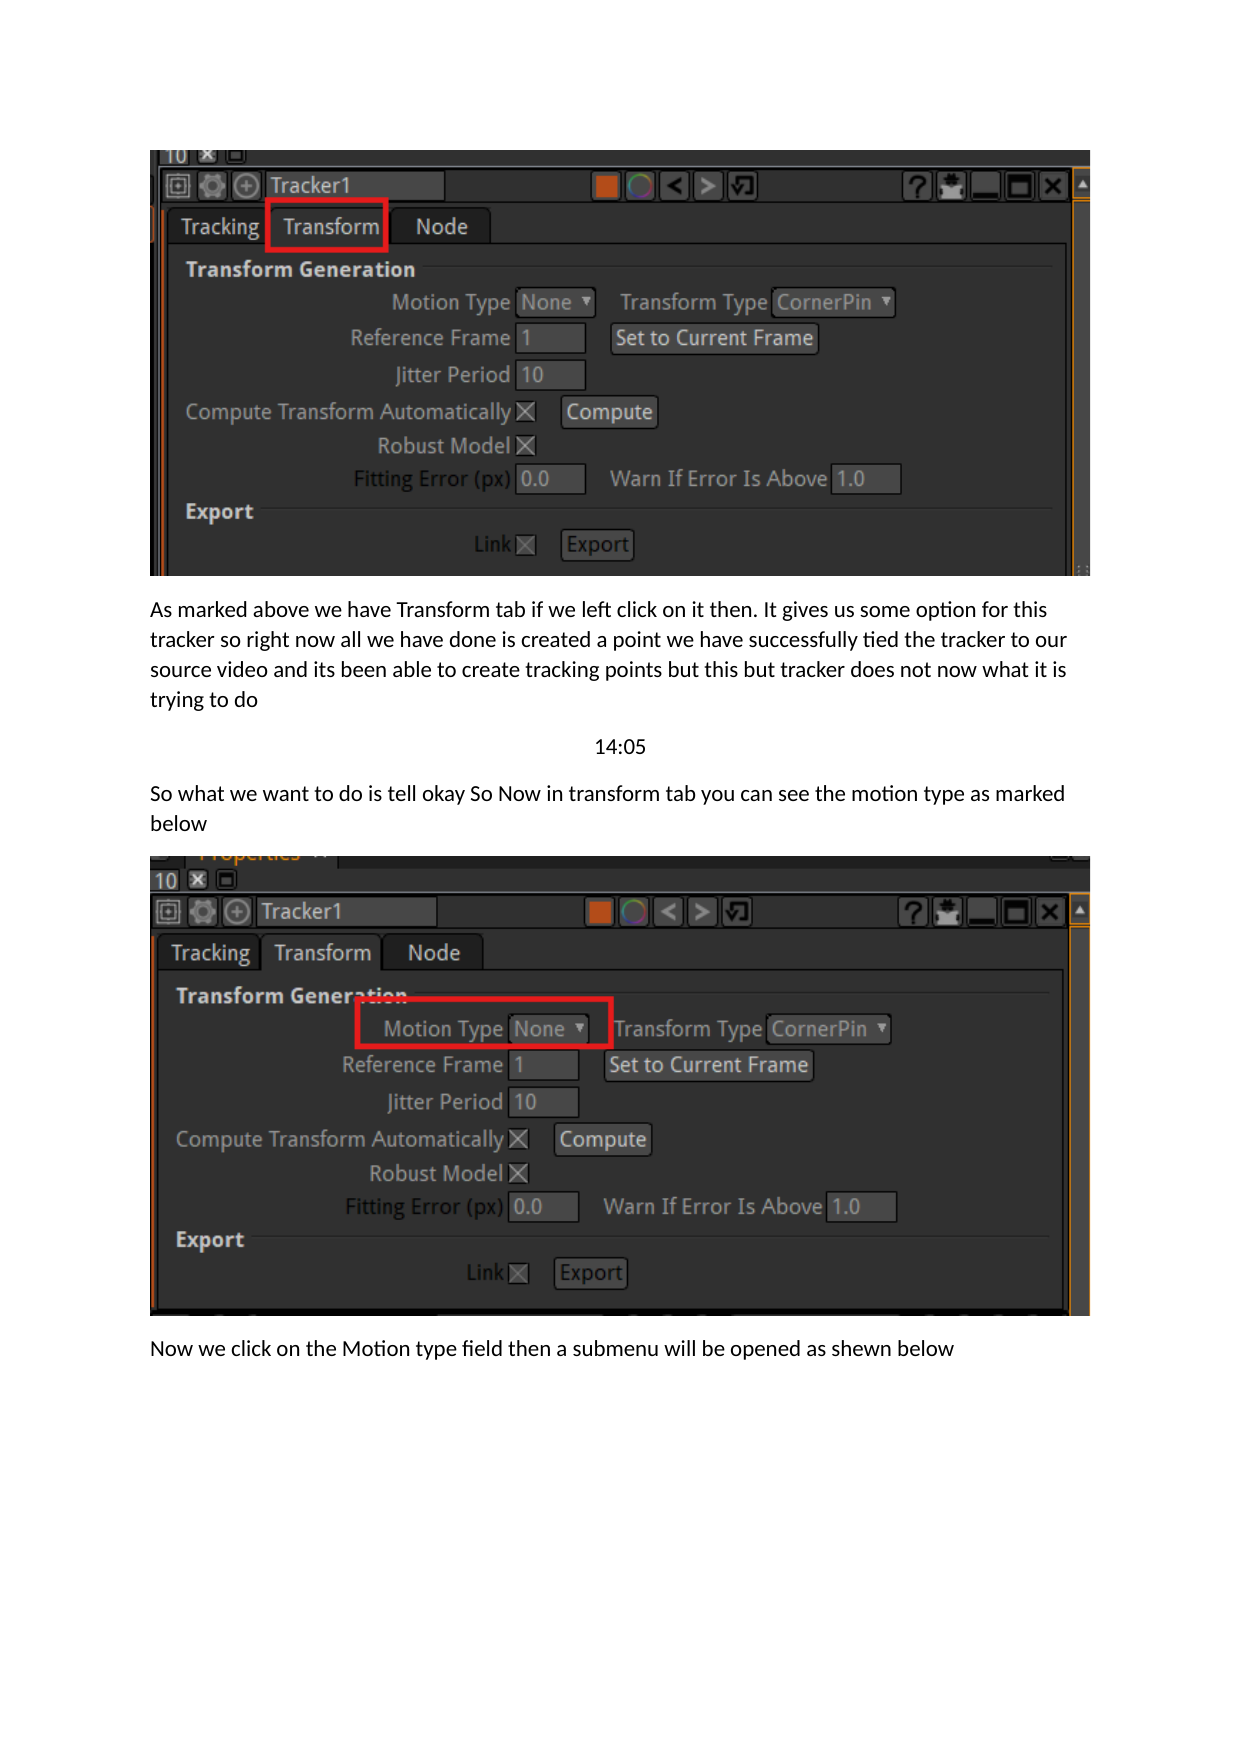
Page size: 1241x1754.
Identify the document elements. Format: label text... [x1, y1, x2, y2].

picture [150, 150, 1091, 576]
text 14:05 [150, 732, 1090, 760]
text Now we click on the Motion type field then a submenu will be opened as shewn below [150, 1334, 1090, 1363]
text So what we want to do is tell okay So Now in transform tab you can see the motion type as marked below [150, 779, 1090, 837]
picture [150, 856, 1091, 1316]
text As marked above we have Transform tab if we left click on it then. It gives us some option for this tracker so right now all we have done is created a point we have successfully tied the tracker to our source video and its been able to create tracking points but this but tracker does not now what it is trying to do [150, 595, 1090, 713]
